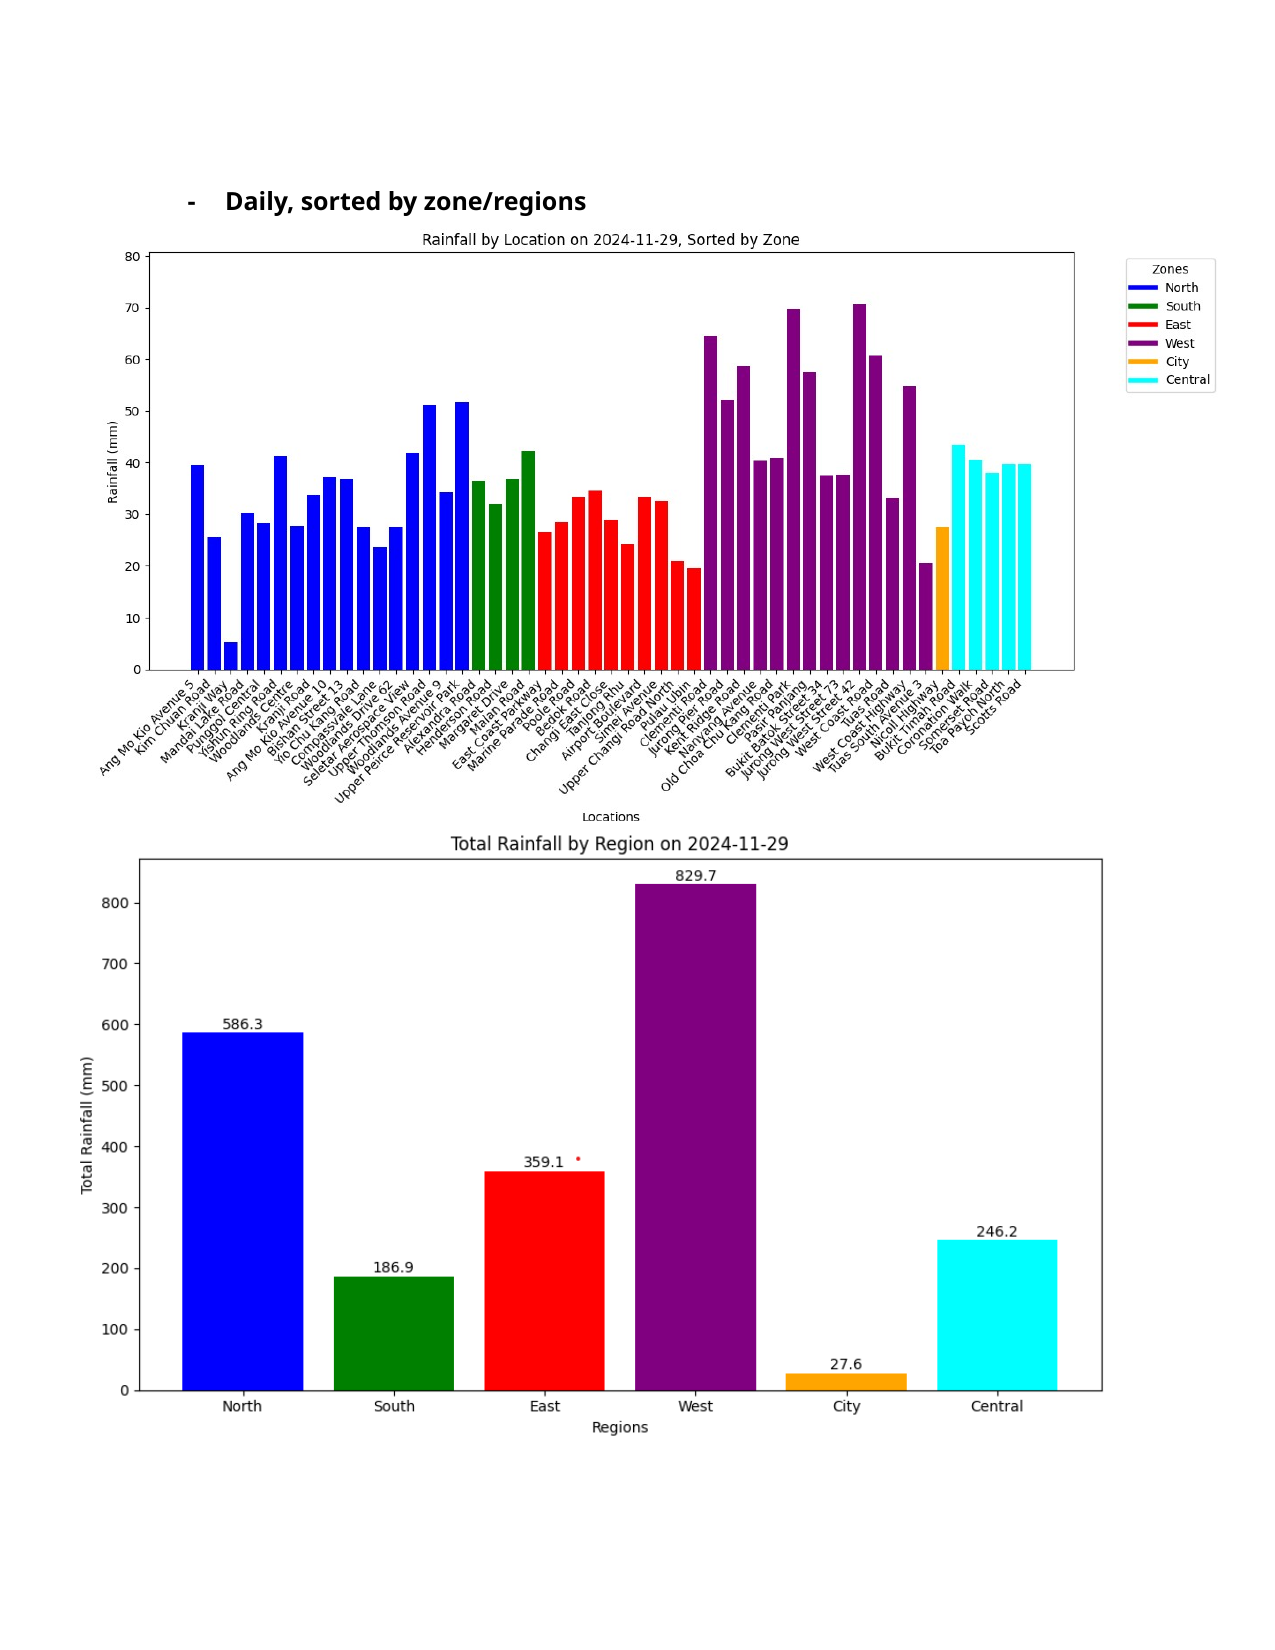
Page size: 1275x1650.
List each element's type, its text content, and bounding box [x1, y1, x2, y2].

list Daily, sorted by zone/regions [187, 184, 1125, 218]
picture [77, 221, 1232, 1443]
